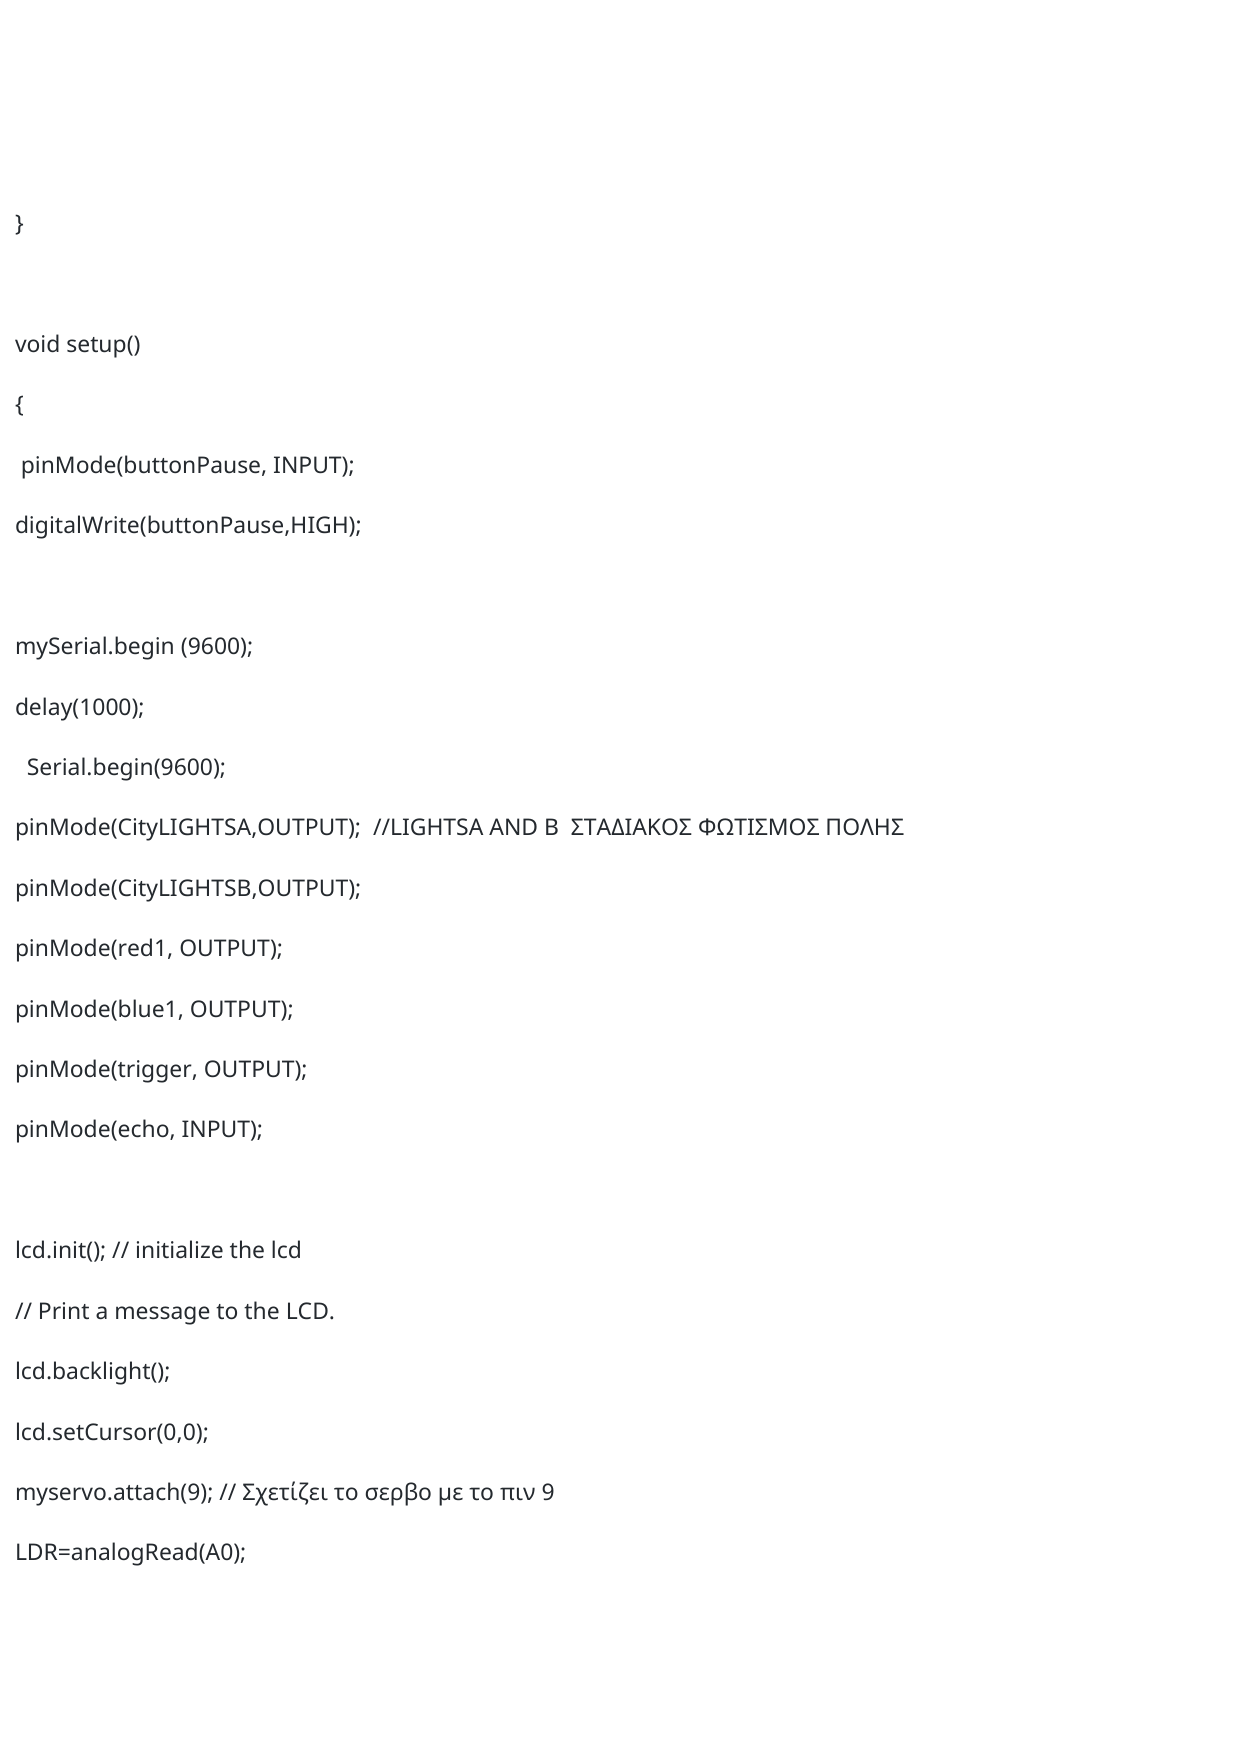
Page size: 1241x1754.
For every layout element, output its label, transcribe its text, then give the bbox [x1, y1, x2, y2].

text pinMode(CityLIGHTSA,OUTPUT); //LIGHTSA AND B ΣΤΑΔΙΑΚΟΣ ΦΩΤΙΣΜΟΣ ΠΟΛΗΣ [15, 811, 1167, 843]
text } [15, 207, 1167, 238]
text lcd.backlight(); [15, 1355, 1167, 1386]
text LDR=analogRead(A0); [15, 1536, 1167, 1568]
text lcd.setCursor(0,0); [15, 1416, 1167, 1447]
text pinMode(CityLIGHTSB,OUTPUT); [15, 872, 1167, 903]
text Serial.begin(9600); [15, 751, 1167, 782]
text { [15, 388, 1167, 420]
text mySerial.begin (9600); [15, 630, 1167, 661]
text myservo.attach(9); // Σχετίζει το σερβο με το πιν 9 [15, 1476, 1167, 1507]
text delay(1000); [15, 691, 1167, 722]
text lcd.init(); // initialize the lcd [15, 1234, 1167, 1266]
text pinMode(buttonPause, INPUT); [15, 449, 1167, 480]
text pinMode(echo, INPUT); [15, 1113, 1167, 1145]
text pinMode(blue1, OUTPUT); [15, 993, 1167, 1024]
text // Print a message to the LCD. [15, 1295, 1167, 1326]
text void setup() [15, 328, 1167, 359]
text digitalWrite(buttonPause,HIGH); [15, 509, 1167, 541]
text pinMode(trigger, OUTPUT); [15, 1053, 1167, 1084]
text pinMode(red1, OUTPUT); [15, 932, 1167, 963]
